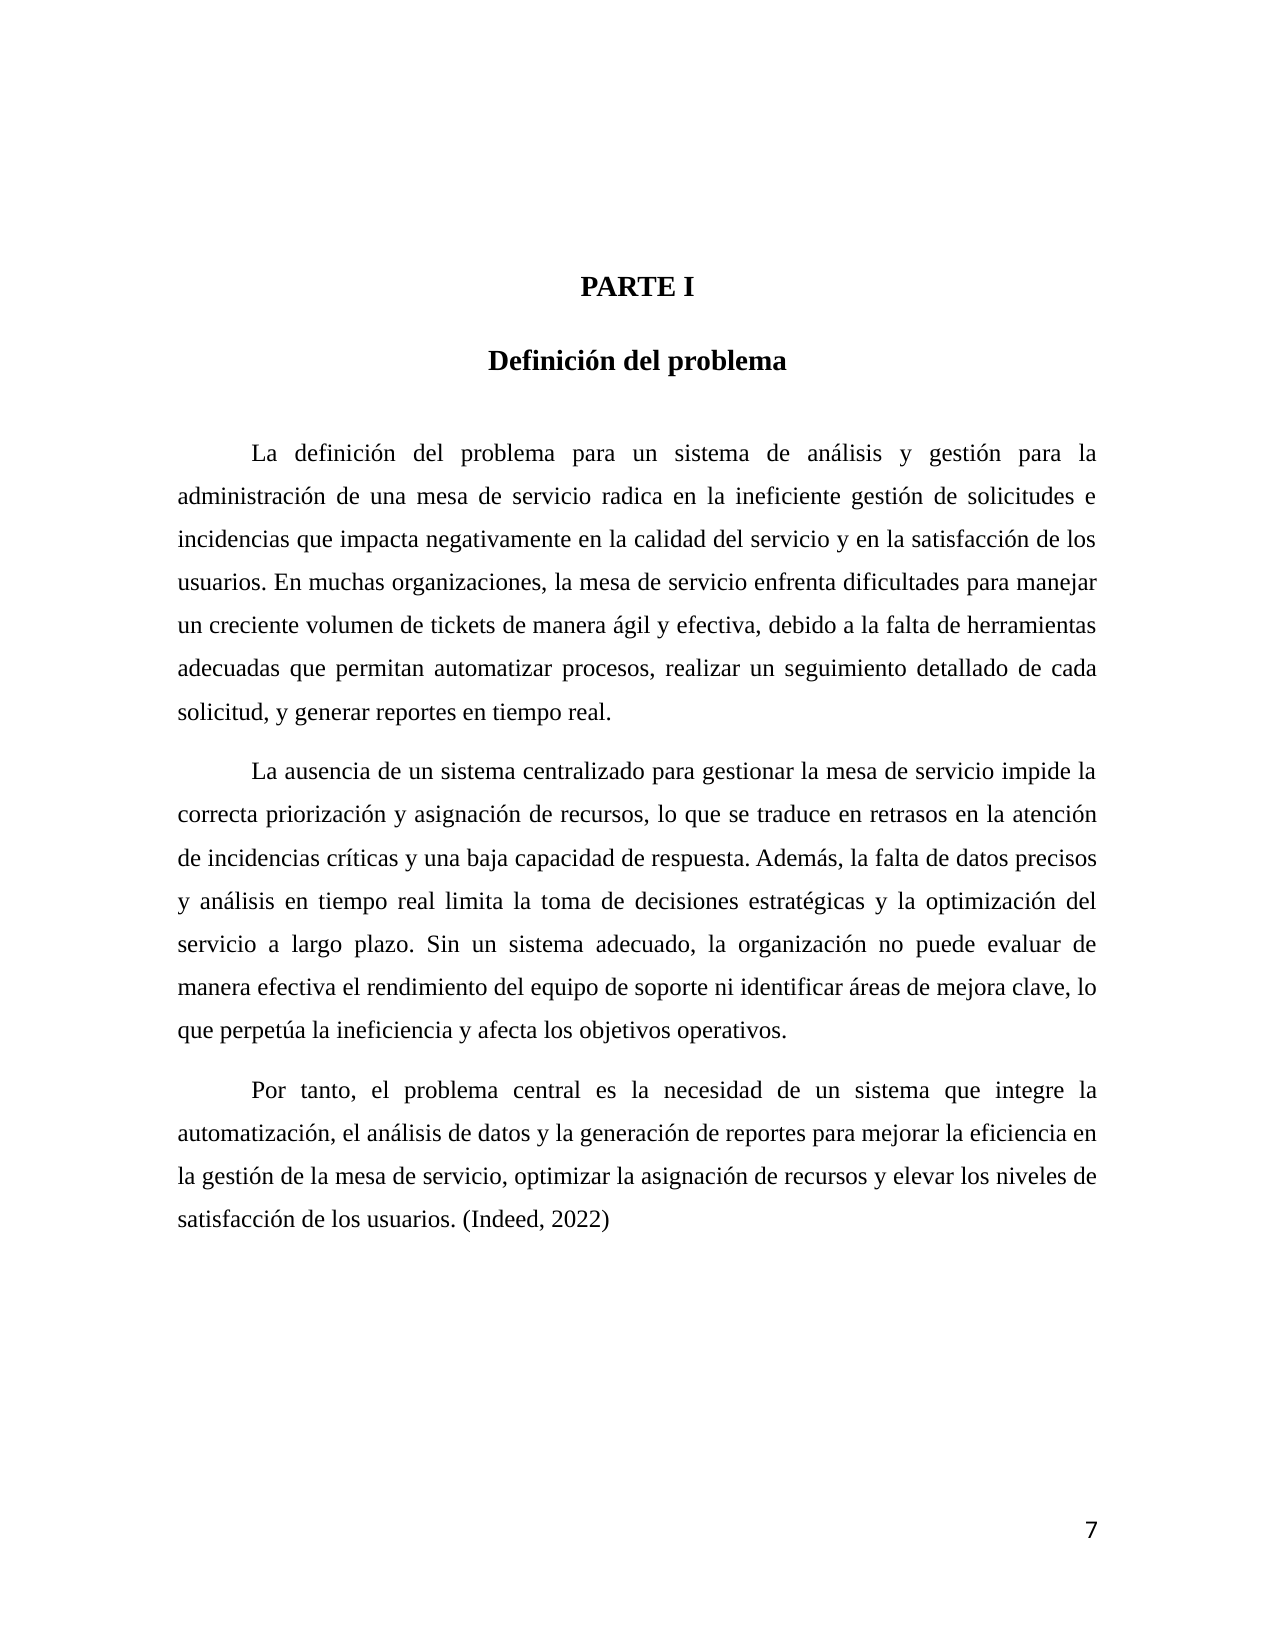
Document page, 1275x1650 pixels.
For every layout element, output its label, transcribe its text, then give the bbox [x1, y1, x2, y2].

text La ausencia de un sistema centralizado para gestionar la mesa de servicio impide la correcta priorización y asignación de recursos, lo que se traduce en retrasos en la atención de incidencias críticas y una baja capacidad de respuesta. Además, la falta de datos precisos y análisis en tiempo real limita la toma de decisiones estratégicas y la optimización del servicio a largo plazo. Sin un sistema adecuado, la organización no puede evaluar de manera efectiva el rendimiento del equipo de soporte ni identificar áreas de mejora clave, lo que perpetúa la ineficiencia y afecta los objetivos operativos. [177, 756, 1098, 1044]
text La definición del problema para un sistema de análisis y gestión para la administración de una mesa de servicio radica en la ineficiente gestión de solicitudes e incidencias que impacta negativamente en la calidad del servicio y en la satisfacción de los usuarios. En muchas organizaciones, la mesa de servicio enfrenta dificultades para manejar un creciente volumen de tickets de manera ágil y efectiva, debido a la falta de herramientas adecuadas que permitan automatizar procesos, realizar un seguimiento detallado de cada solicitud, y generar reportes en tiempo real. [177, 438, 1098, 725]
subtitle Definición del problema [177, 343, 1098, 376]
text Por tanto, el problema central es la necesidad de un sistema que integre la automatización, el análisis de datos y la generación de reportes para mejorar la eficiencia en la gestión de la mesa de servicio, optimizar la asignación de recursos y elevar los niveles de satisfacción de los usuarios. [177, 1075, 1098, 1233]
subtitle PARTE I [177, 269, 1098, 303]
